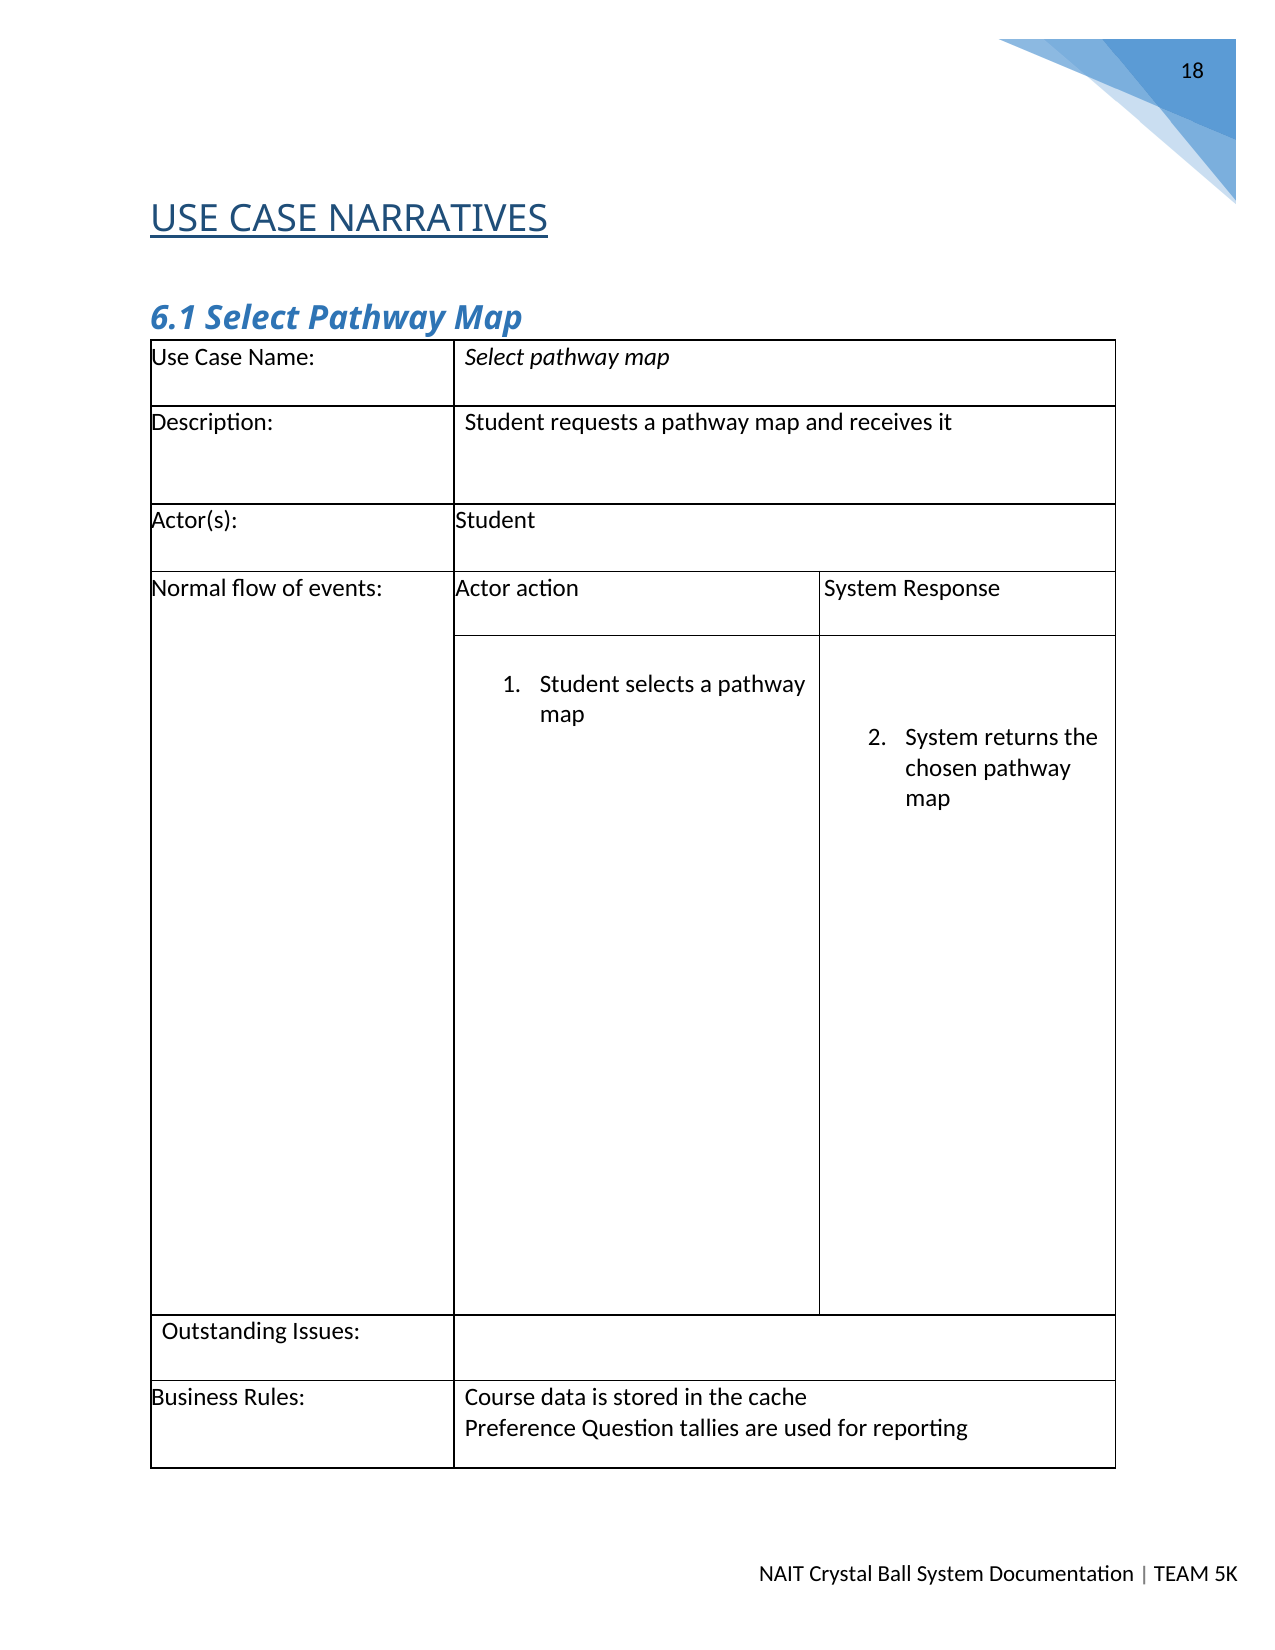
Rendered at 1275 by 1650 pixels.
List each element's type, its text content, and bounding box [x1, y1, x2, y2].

table_cell Business Rules: [152, 1381, 453, 1467]
subtitle 6.1 Select Pathway Map [150, 294, 1125, 339]
table_cell System Response [820, 572, 1115, 634]
table_cell Student requests a pathway map and receives it [455, 407, 1115, 503]
table_cell Outstanding Issues: [152, 1316, 453, 1380]
table_cell Normal flow of events: [152, 572, 453, 1314]
table_cell [455, 1316, 1115, 1380]
table_cell System returns the chosen pathway map [820, 636, 1115, 1314]
table_cell Course data is stored in the cache Preference Question tallies are used for reporting [455, 1381, 1115, 1467]
table_header Use Case Name: [152, 341, 453, 405]
table_cell Actor action [455, 572, 819, 634]
table_cell Description: [152, 407, 453, 503]
table_cell Actor(s): [152, 505, 453, 571]
table_cell Student [455, 505, 1115, 571]
picture [997, 39, 1236, 205]
table_cell Student selects a pathway map [455, 636, 819, 1314]
table_header Select pathway map [455, 341, 1115, 405]
subtitle USE CASE NARRATIVES [150, 192, 1125, 243]
